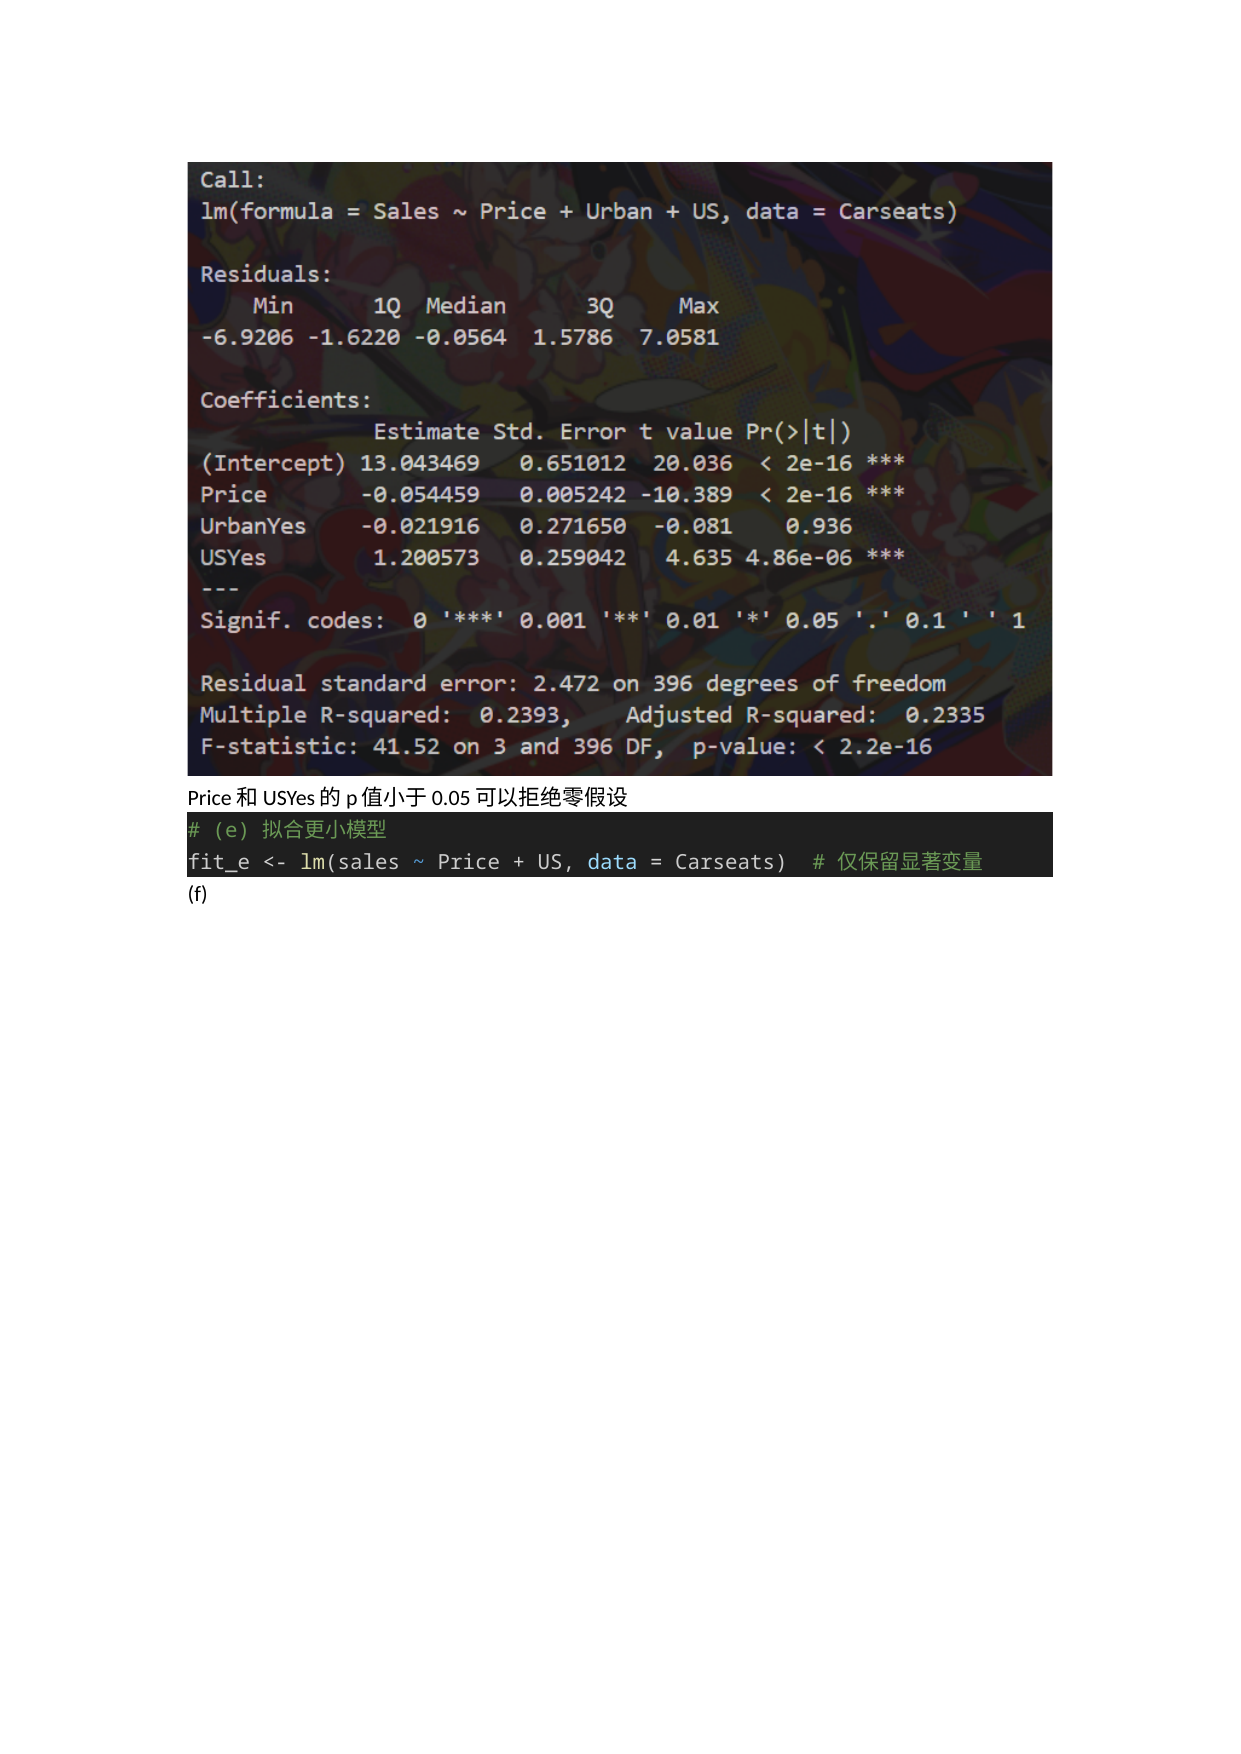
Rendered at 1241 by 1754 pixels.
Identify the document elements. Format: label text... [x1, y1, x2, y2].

picture [187, 162, 1053, 776]
text # (e) 拟合更小模型 [187, 812, 1053, 844]
text (f) [187, 877, 1053, 909]
text Price和 USYes的p值小于0.05可以拒绝零假设 [187, 779, 1053, 812]
text fit_e <- lm(sales ~ Price + US, data = Carseats) # 仅保留显著变量 [187, 844, 1053, 877]
